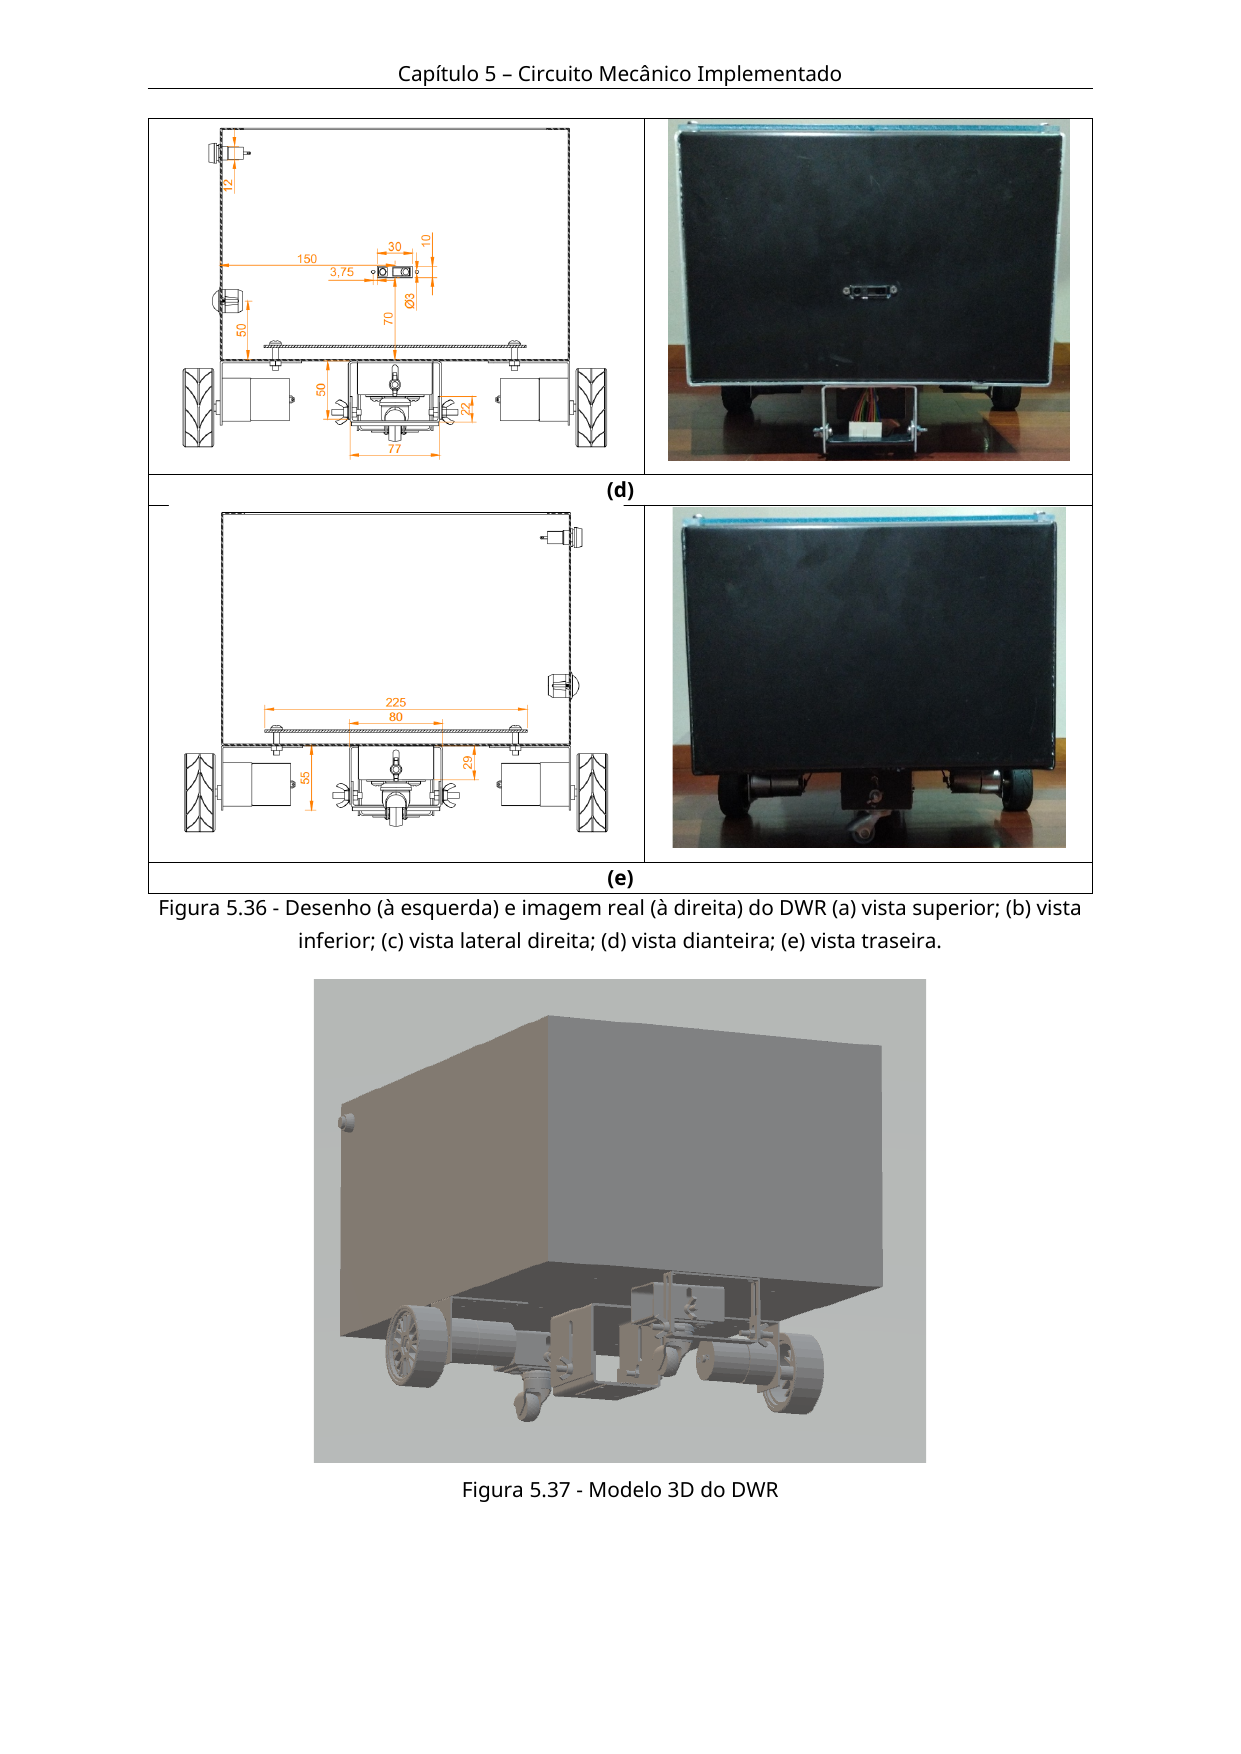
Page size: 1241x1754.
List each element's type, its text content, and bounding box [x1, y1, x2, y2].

picture [168, 505, 624, 850]
picture [172, 119, 620, 462]
table_cell [645, 506, 1092, 862]
table_cell [149, 506, 644, 862]
table_cell (d) [149, 475, 1092, 504]
picture [668, 119, 1070, 461]
table_cell [645, 119, 1092, 474]
picture [672, 507, 1066, 848]
text Figura . - Modelo 3D do DWR [148, 1475, 1092, 1504]
text Figura . - Desenho (à esquerda) e imagem real (à direita) do DWR (a) vista superior; (b) vista inferior; (c) vista lateral direita; (d) vista dianteira; (e) vista traseira. [148, 894, 1092, 954]
table_cell (e) [149, 863, 1092, 892]
picture [313, 979, 927, 1463]
table_cell [149, 119, 644, 474]
